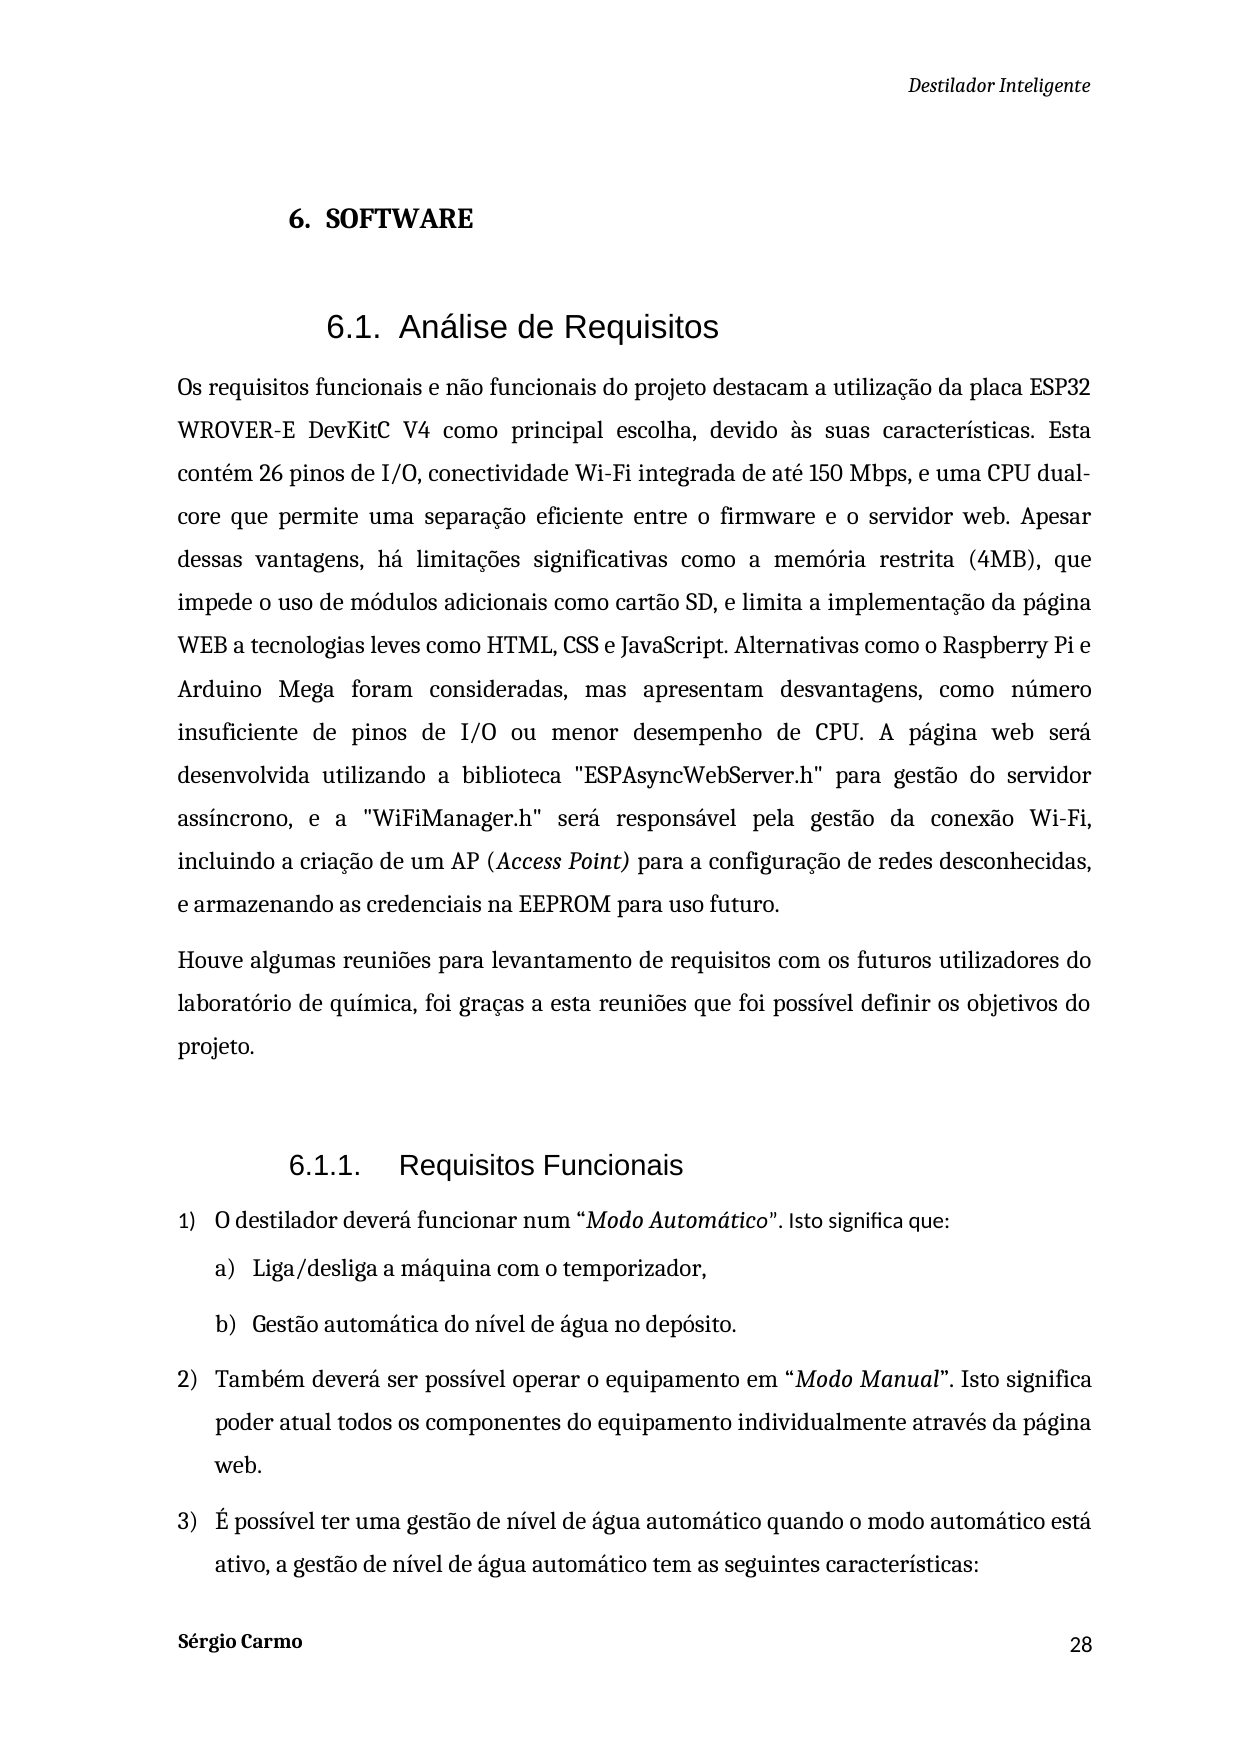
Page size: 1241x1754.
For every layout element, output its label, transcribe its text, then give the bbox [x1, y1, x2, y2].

list Também deverá ser possível operar o equipamento em “Modo Manual”. Isto significa poder atual todos os componentes do equipamento individualmente através da página web. [177, 1365, 1092, 1480]
list O destilador deverá funcionar num “Modo Automático”. Isto significa que: [177, 1206, 1092, 1235]
subtitle Requisitos Funcionais [288, 1147, 1092, 1181]
list Gestão automática do nível de água no depósito. [215, 1309, 1092, 1338]
subtitle Análise de Requisitos [326, 307, 1092, 345]
list É possível ter uma gestão de nível de água automático quando o modo automático está ativo, a gestão de nível de água automático tem as seguintes características: [177, 1507, 1092, 1579]
text Os requisitos funcionais e não funcionais do projeto destacam a utilização da placa ESP32 WROVER-E DevKitC V4 como principal escolha, devido às suas características. Esta contém 26 pinos de I/O, conectividade Wi-Fi integrada de até 150 Mbps, e uma CPU dual-core que permite uma separação eficiente entre o firmware e o servidor web. Apesar dessas vantagens, há limitações significativas como a memória restrita (4MB), que impede o uso de módulos adicionais como cartão SD, e limita a implementação da página WEB a tecnologias leves como HTML, CSS e JavaScript. Alternativas como o Raspberry Pi e Arduino Mega foram consideradas, mas apresentam desvantagens, como número insuficiente de pinos de I/O ou menor desempenho de CPU. A página web será desenvolvida utilizando a biblioteca "ESPAsyncWebServer.h" para gestão do servidor assíncrono, e a "WiFiManager.h" será responsável pela gestão da conexão Wi-Fi, incluindo a criação de um AP (Access Point) para a configuração de redes desconhecidas, e armazenando as credenciais na EEPROM para uso futuro. [177, 373, 1092, 919]
text Software [288, 202, 1092, 236]
list Liga/desliga a máquina com o temporizador, [215, 1254, 1092, 1283]
text Houve algumas reuniões para levantamento de requisitos com os futuros utilizadores do laboratório de química, foi graças a esta reuniões que foi possível definir os objetivos do projeto. [177, 946, 1092, 1061]
